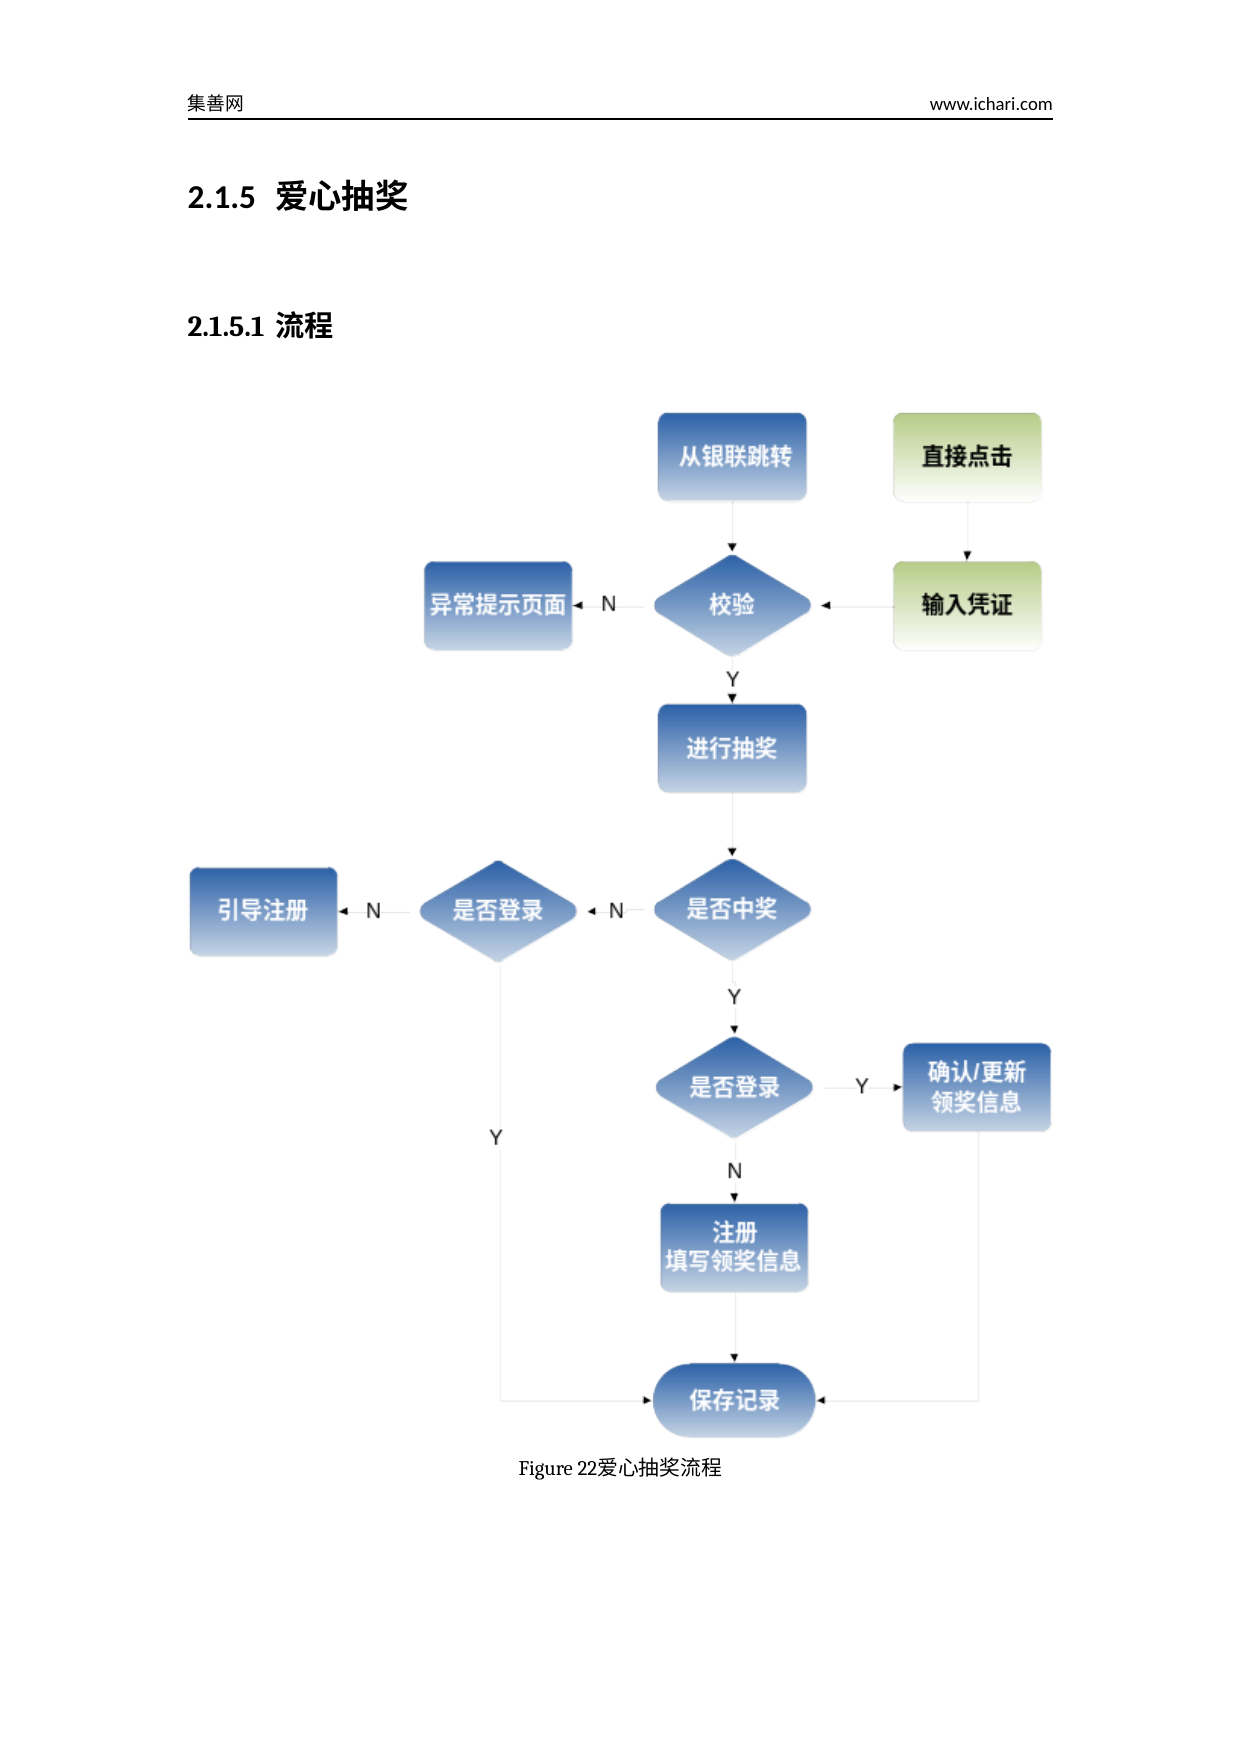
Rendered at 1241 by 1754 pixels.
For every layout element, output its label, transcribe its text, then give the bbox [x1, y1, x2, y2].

subtitle 爱心抽奖 [187, 162, 1053, 227]
subtitle 流程 [187, 291, 1053, 356]
